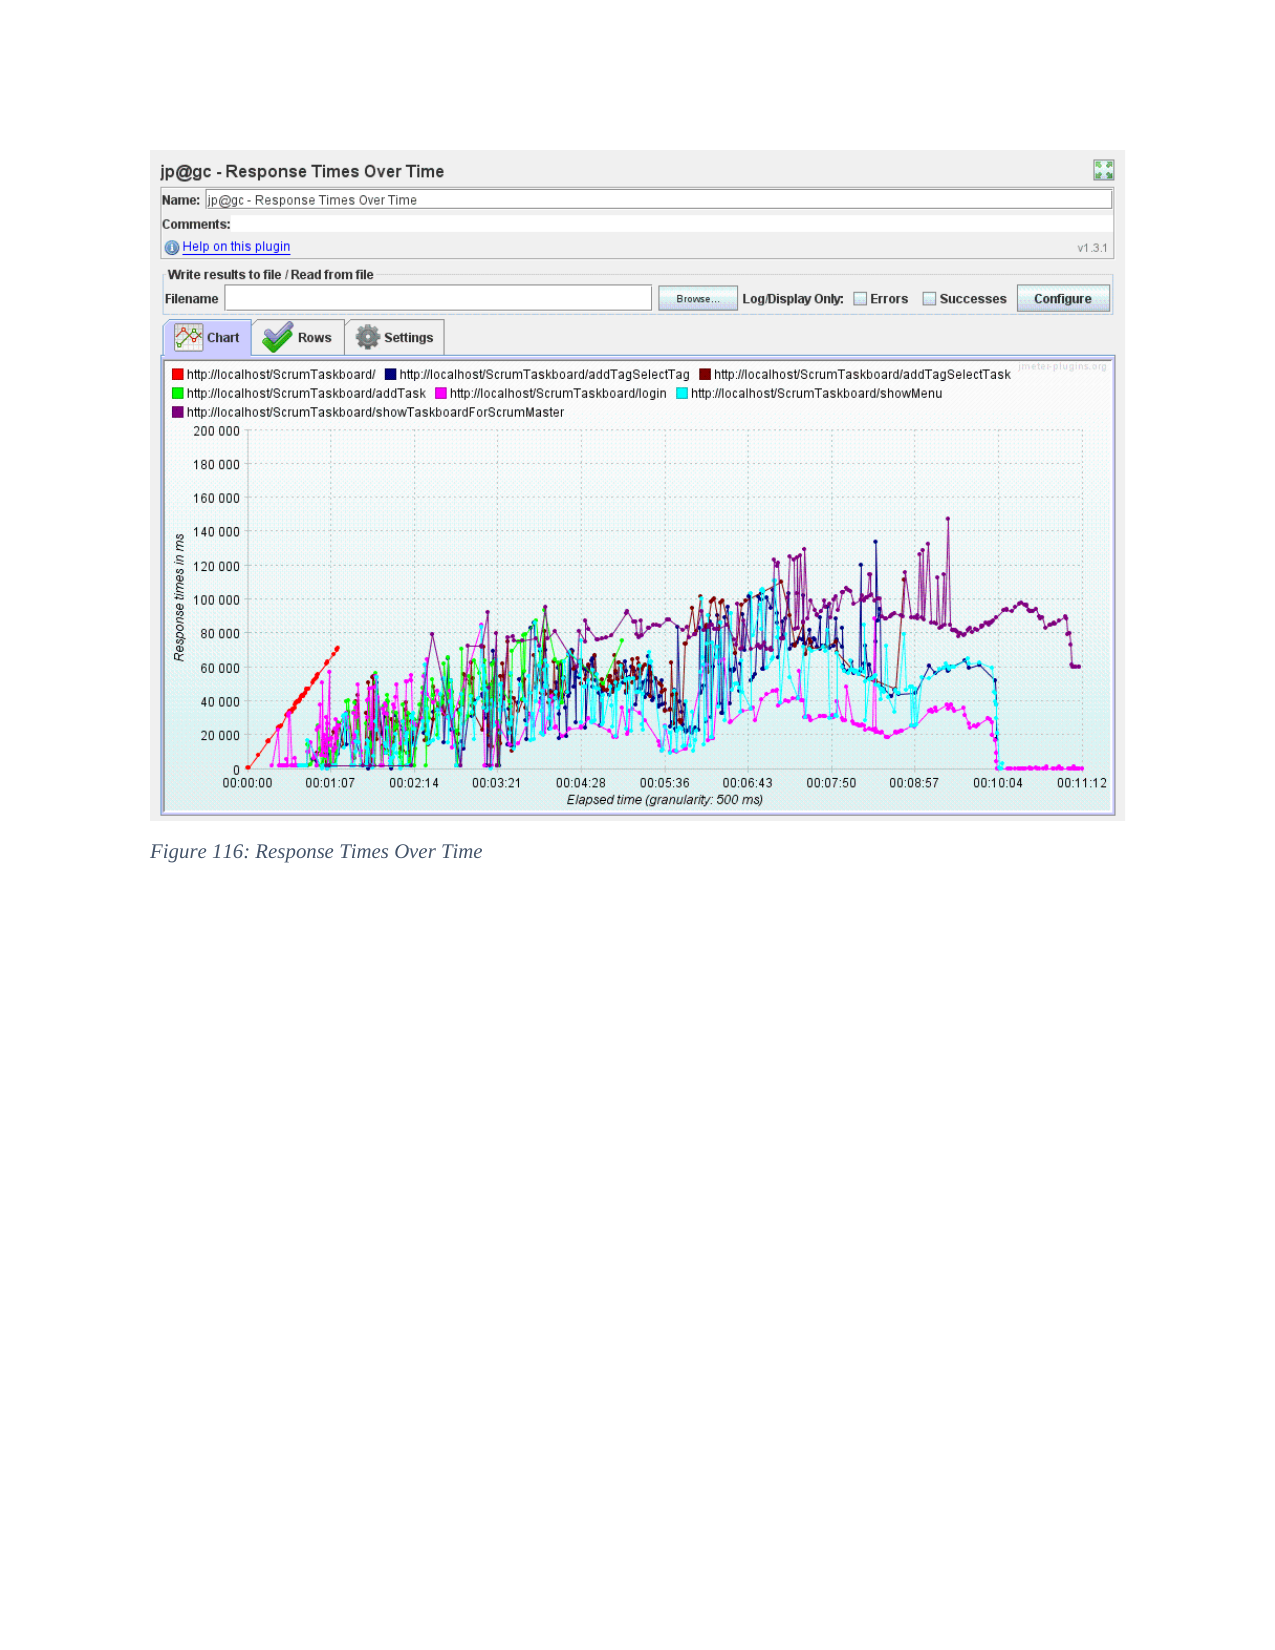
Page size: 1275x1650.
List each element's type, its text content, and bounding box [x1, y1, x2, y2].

picture [150, 150, 1125, 821]
text Figure 116: Response Times Over Time [150, 839, 1125, 863]
